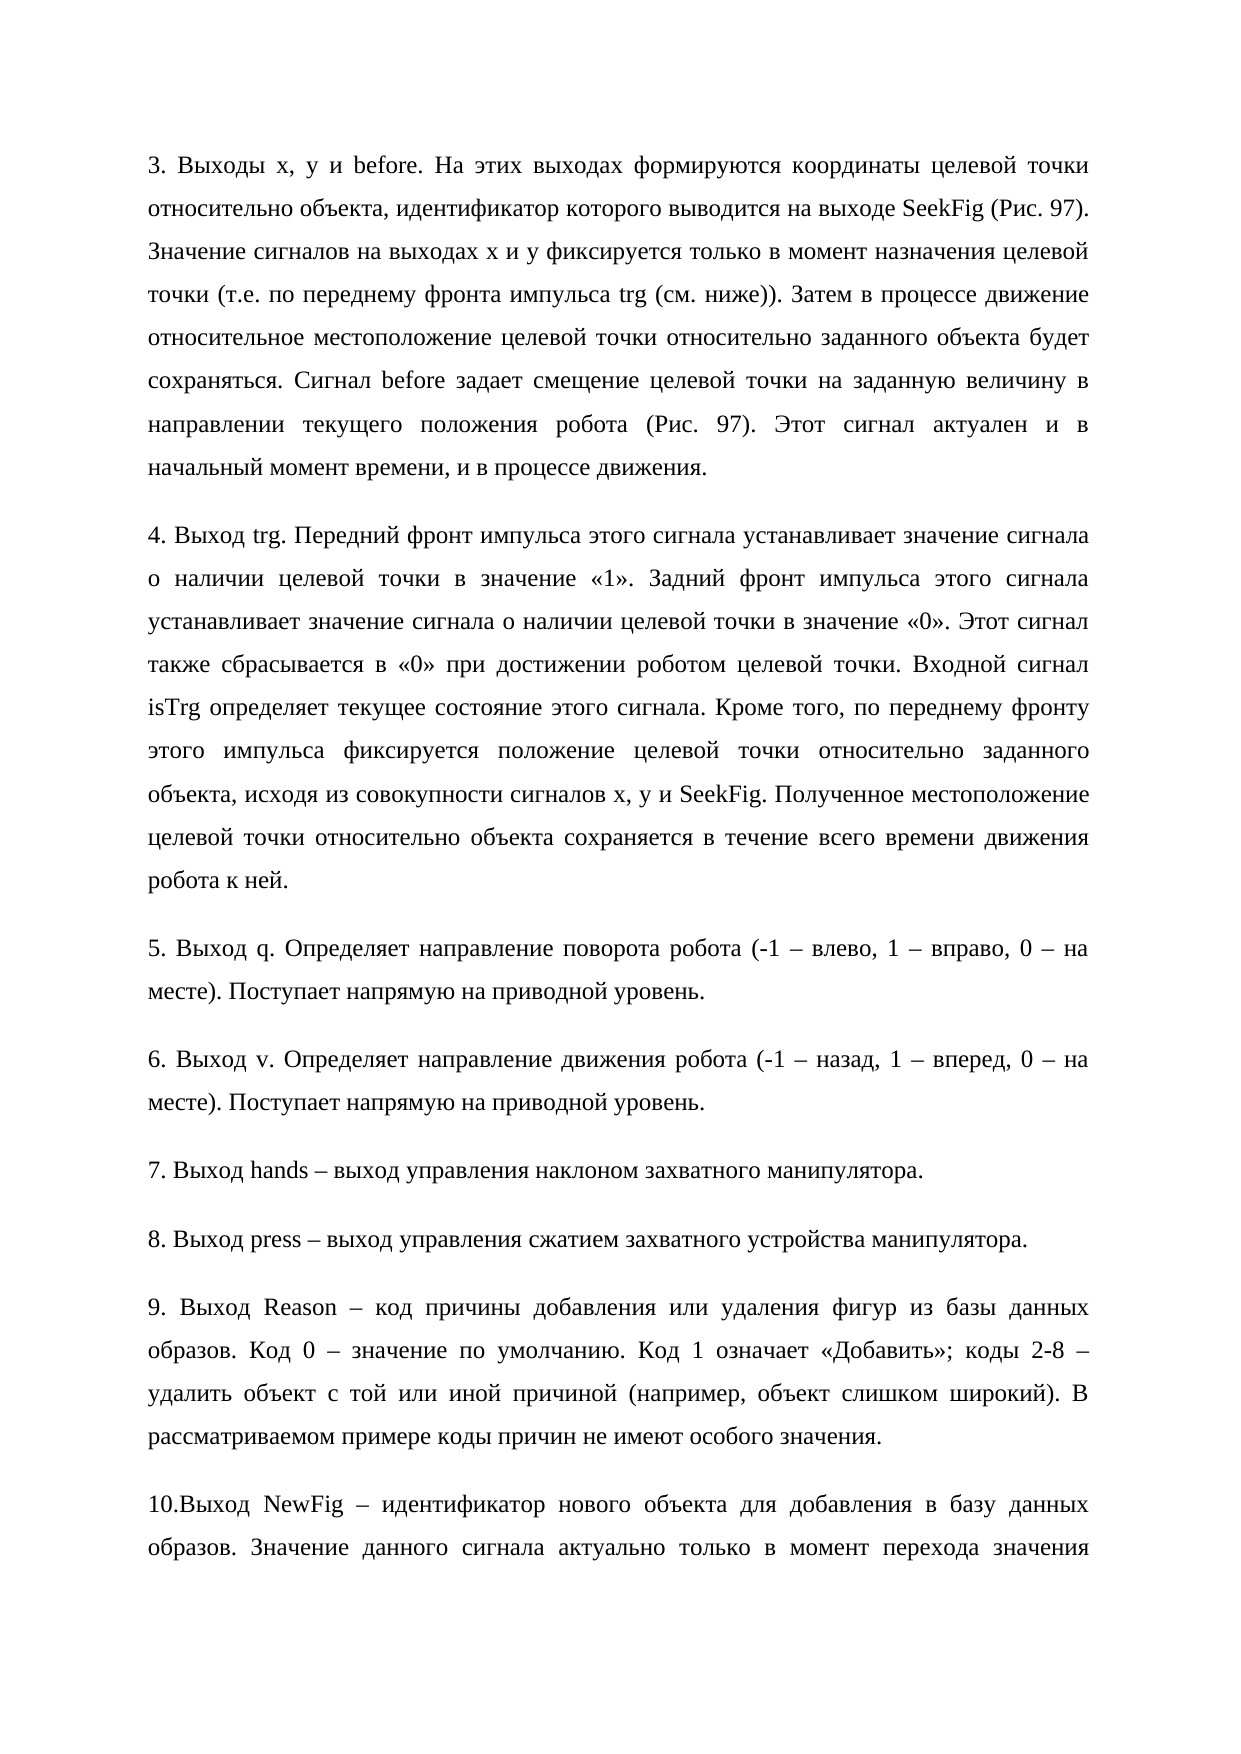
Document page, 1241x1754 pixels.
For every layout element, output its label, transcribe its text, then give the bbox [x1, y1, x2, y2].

text 3. Выходы x, y и before. На этих выходах формируются координаты целевой точки относительно объекта, идентификатор которого выводится на выходе SeekFig (Рис. 97). Значение сигналов на выходах x и y фиксируется только в момент назначения целевой точки (т.е. по переднему фронта импульса trg (см. ниже)). Затем в процессе движение относительное местоположение целевой точки относительно заданного объекта будет сохраняться. Сигнал before задает смещение целевой точки на заданную величину в направлении текущего положения робота (Рис. 97). Этот сигнал актуален и в начальный момент времени, и в процессе движения. [148, 150, 1090, 481]
text 6. Выход v. Определяет направление движения робота (-1 – назад, 1 – вперед, 0 – на месте). Поступает напрямую на приводной уровень. [148, 1044, 1090, 1116]
text 7. Выход hands – выход управления наклоном захватного манипулятора. [148, 1156, 1090, 1184]
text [148, 1489, 1090, 1561]
text 9. Выход Reason – код причины добавления или удаления фигур из базы данных образов. Код 0 – значение по умолчанию. Код 1 означает «Добавить»; коды 2-8 –удалить объект с той или иной причиной (например, объект слишком широкий). В рассматриваемом примере коды причин не имеют особого значения. [148, 1292, 1090, 1450]
text 5. Выход q. Определяет направление поворота робота (-1 – влево, 1 – вправо, 0 – на месте). Поступает напрямую на приводной уровень. [148, 933, 1090, 1005]
text 4. Выход trg. Передний фронт импульса этого сигнала устанавливает значение сигнала о наличии целевой точки в значение «1». Задний фронт импульса этого сигнала устанавливает значение сигнала о наличии целевой точки в значение «0». Этот сигнал также сбрасывается в «0» при достижении роботом целевой точки. Входной сигнал isTrg определяет текущее состояние этого сигнала. Кроме того, по переднему фронту этого импульса фиксируется положение целевой точки относительно заданного объекта, исходя из совокупности сигналов x, y и SeekFig. Полученное местоположение целевой точки относительно объекта сохраняется в течение всего времени движения робота к ней. [148, 520, 1090, 894]
text 8. Выход press – выход управления сжатием захватного устройства манипулятора. [148, 1224, 1090, 1252]
